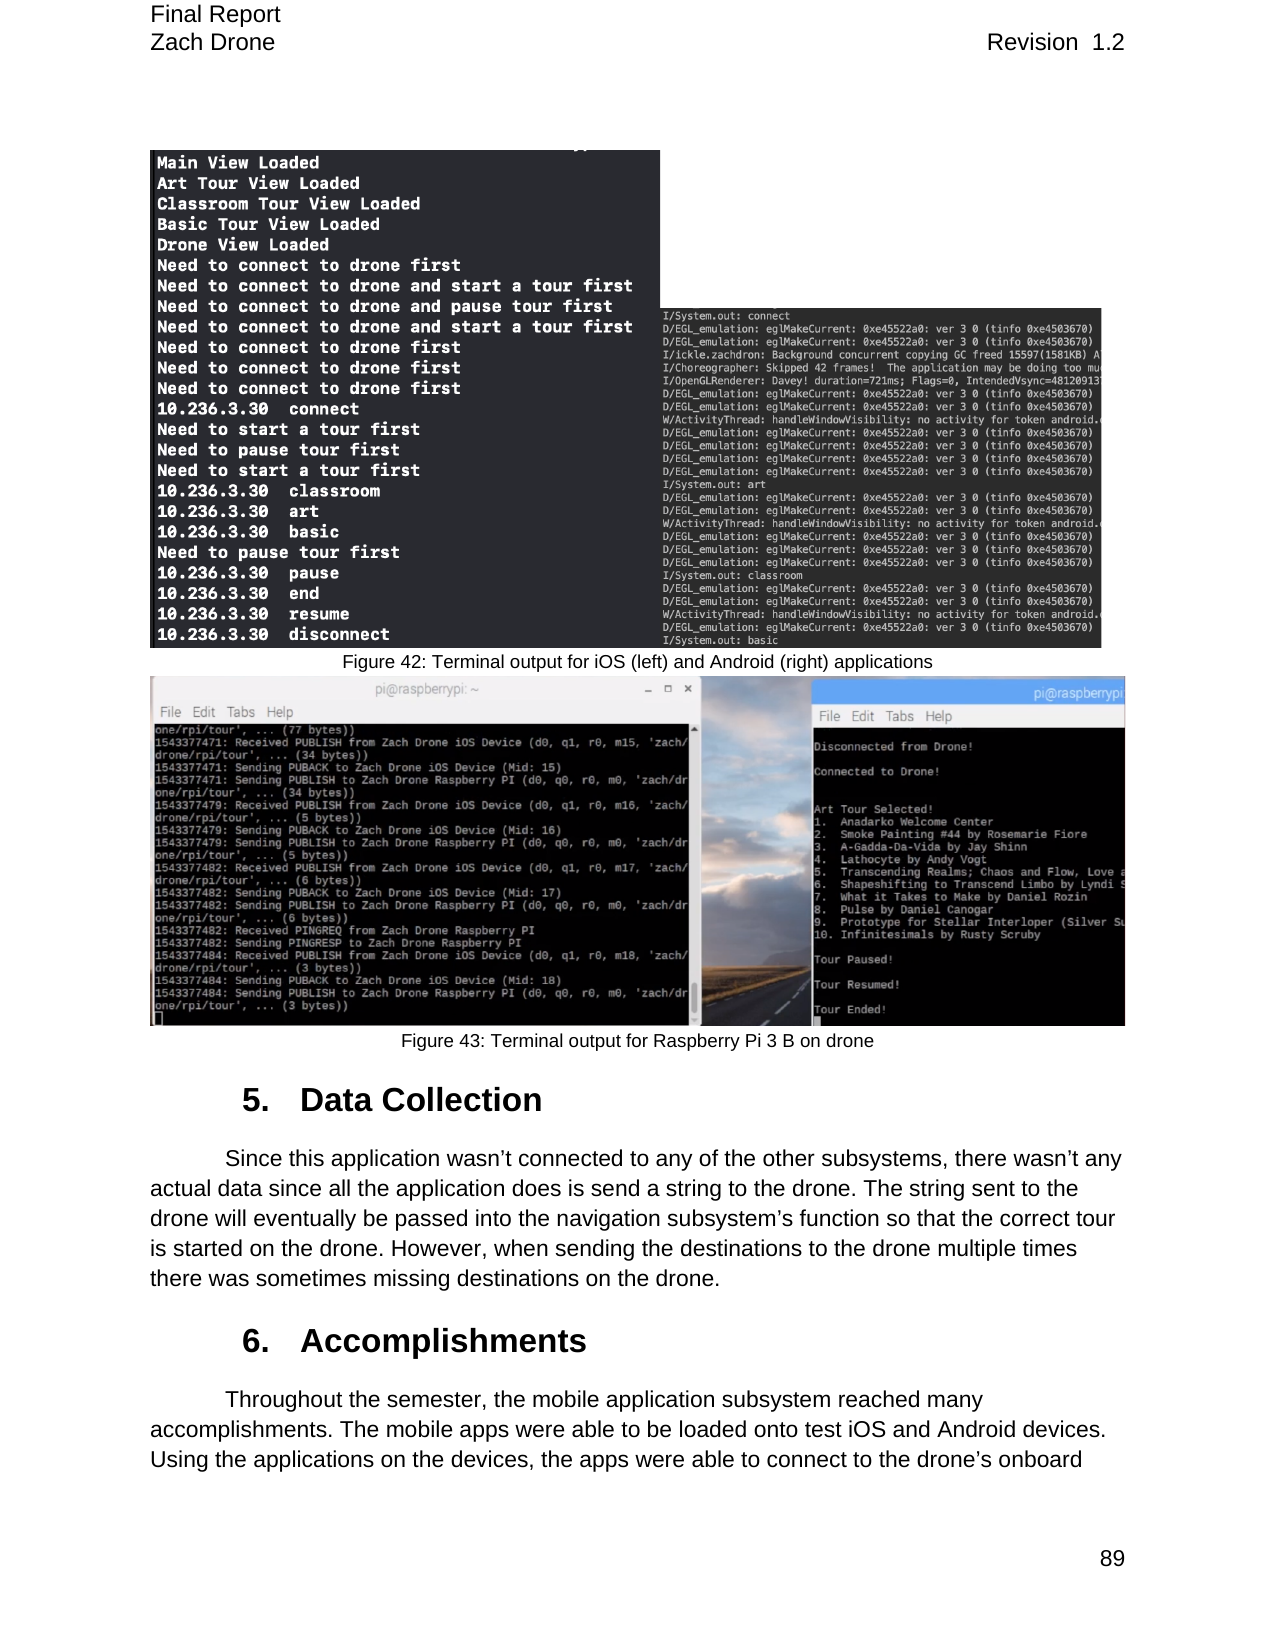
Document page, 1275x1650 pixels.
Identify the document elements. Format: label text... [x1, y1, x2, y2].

text Figure 42: Terminal output for iOS (left) and Android (right) applications [150, 651, 1125, 673]
picture [150, 150, 1102, 648]
text Since this application wasn’t connected to any of the other subsystems, there wasn’t any actual data since all the application does is send a string to the drone. The string sent to the drone will eventually be passed into the navigation subsystem’s function so that the correct tour is started on the drone. However, when sending the destinations to the drone multiple times there was sometimes missing destinations on the drone. [150, 1144, 1125, 1292]
picture [150, 676, 1125, 1026]
subtitle 6. Accomplishments [242, 1321, 1125, 1359]
text Figure 43: Terminal output for Raspberry Pi 3 B on drone [150, 1030, 1125, 1051]
subtitle 5. Data Collection [242, 1079, 1125, 1118]
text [150, 1386, 1125, 1472]
